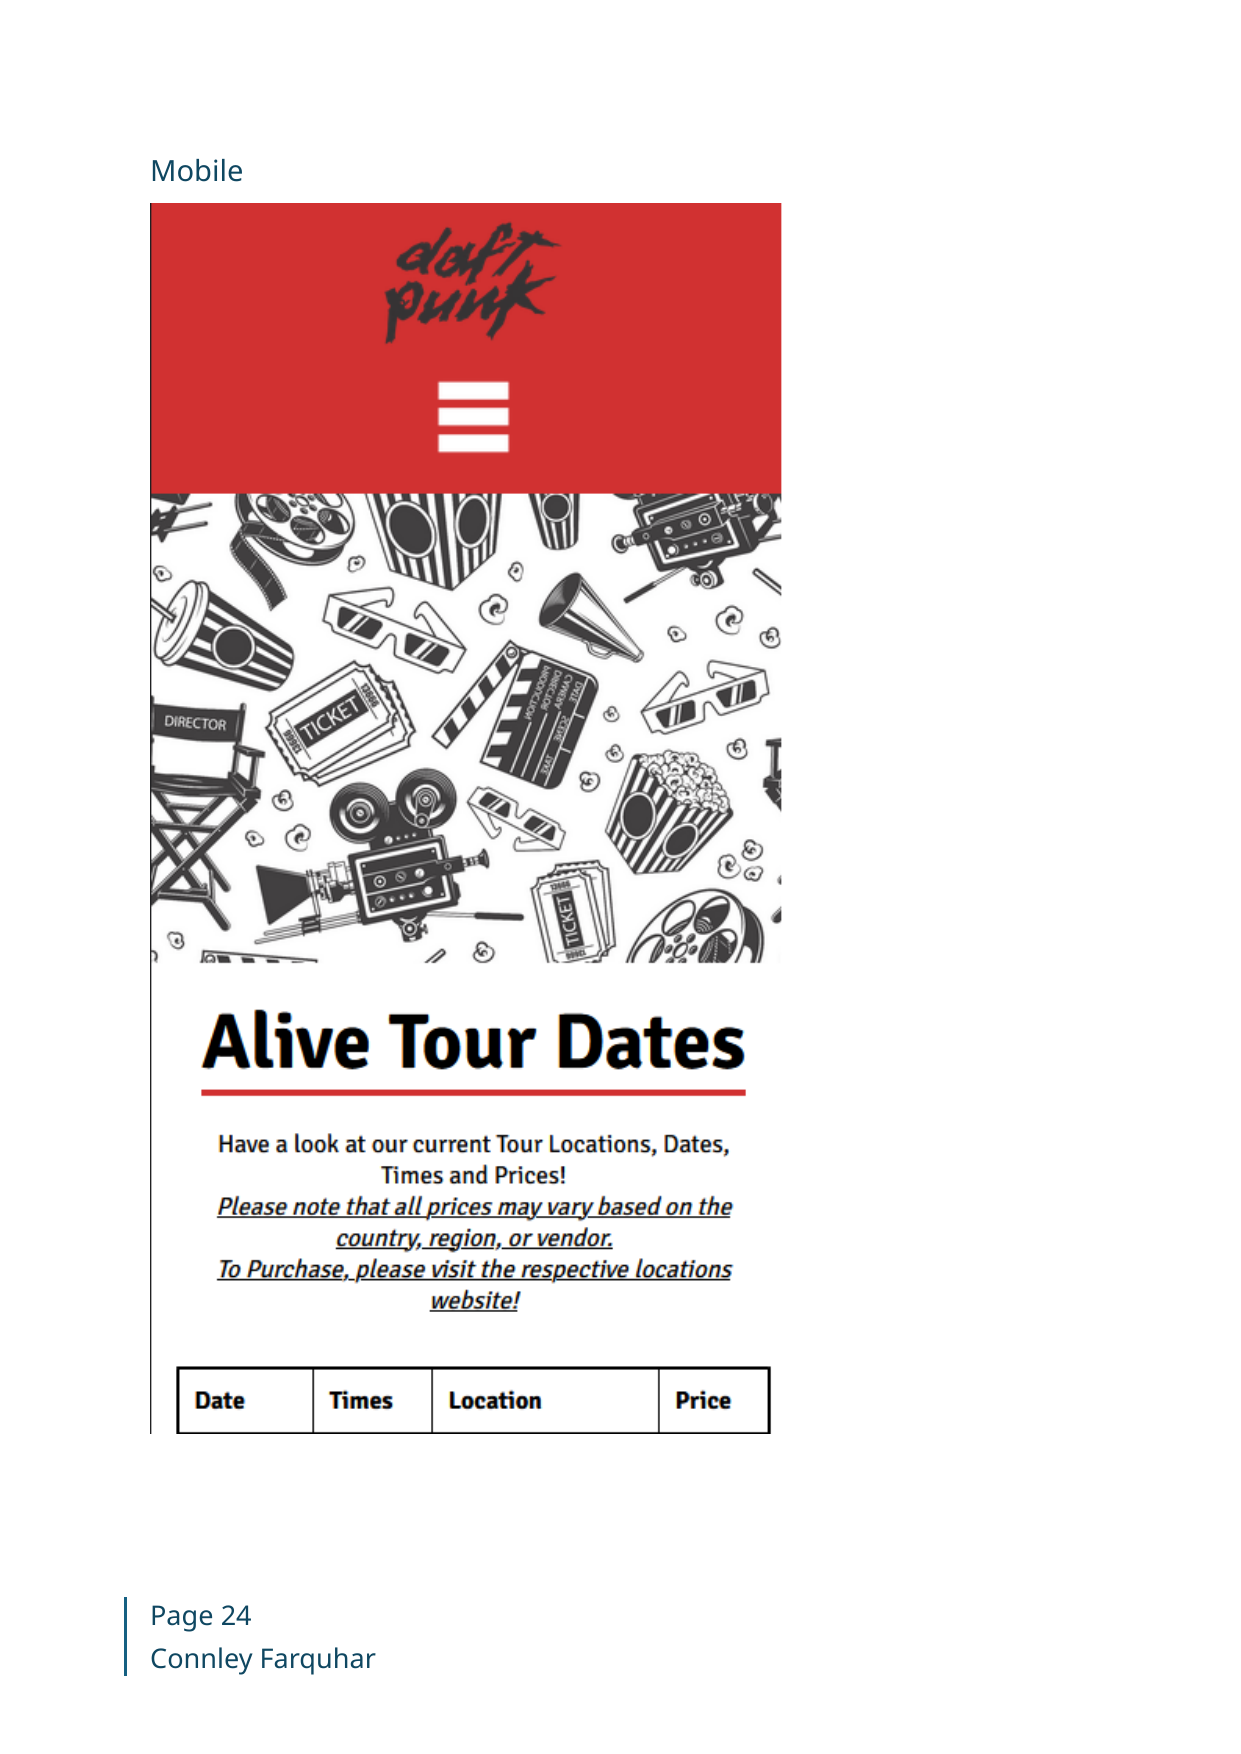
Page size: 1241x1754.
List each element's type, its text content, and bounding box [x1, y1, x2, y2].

picture [150, 203, 782, 1434]
subtitle Mobile [150, 150, 1090, 190]
